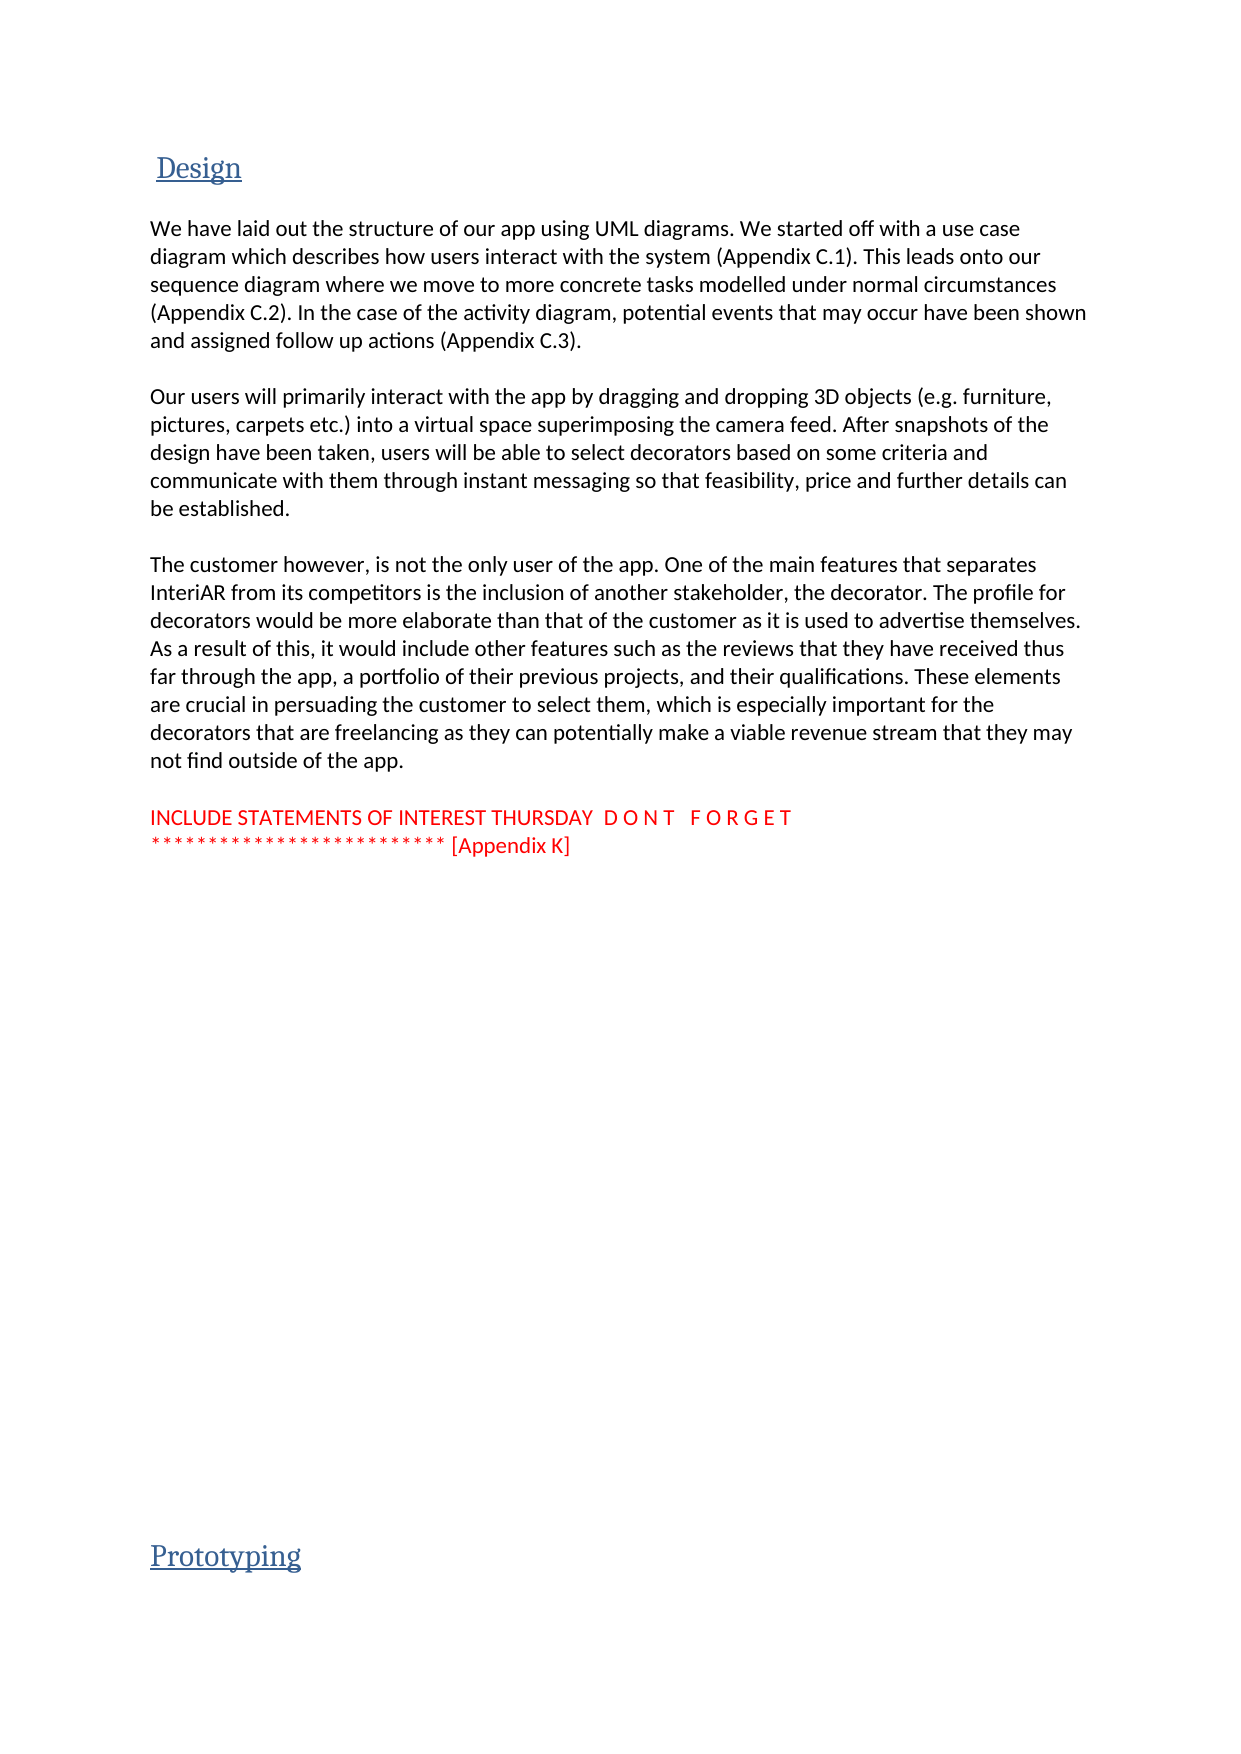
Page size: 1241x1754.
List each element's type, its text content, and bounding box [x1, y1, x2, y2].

text INCLUDE STATEMENTS OF INTEREST THURSDAY D O N T F O R G E T ************************** [Appendix K] [150, 803, 1090, 859]
text Our users will primarily interact with the app by dragging and dropping 3D objects (e.g. furniture, pictures, carpets etc.) into a virtual space superimposing the camera feed. After snapshots of the design have been taken, users will be able to select decorators based on some criteria and communicate with them through instant messaging so that feasibility, price and further details can be established. [150, 382, 1090, 522]
text We have laid out the structure of our app using UML diagrams. We started off with a use case diagram which describes how users interact with the system (Appendix C.1). This leads onto our sequence diagram where we move to more concrete tasks modelled under normal circumstances (Appendix C.2). In the case of the activity diagram, potential events that may occur have been shown and assigned follow up actions (Appendix C.3). [150, 214, 1090, 354]
subtitle Prototyping [150, 1538, 1090, 1574]
subtitle Design [150, 150, 1090, 186]
text The customer however, is not the only user of the app. One of the main features that separates InteriAR from its competitors is the inclusion of another stakeholder, the decorator. The profile for decorators would be more elaborate than that of the customer as it is used to advertise themselves. As a result of this, it would include other features such as the reviews that they have received thus far through the app, a portfolio of their previous projects, and their qualifications. These elements are crucial in persuading the customer to select them, which is especially important for the decorators that are freelancing as they can potentially make a viable revenue stream that they may not find outside of the app. [150, 550, 1090, 774]
